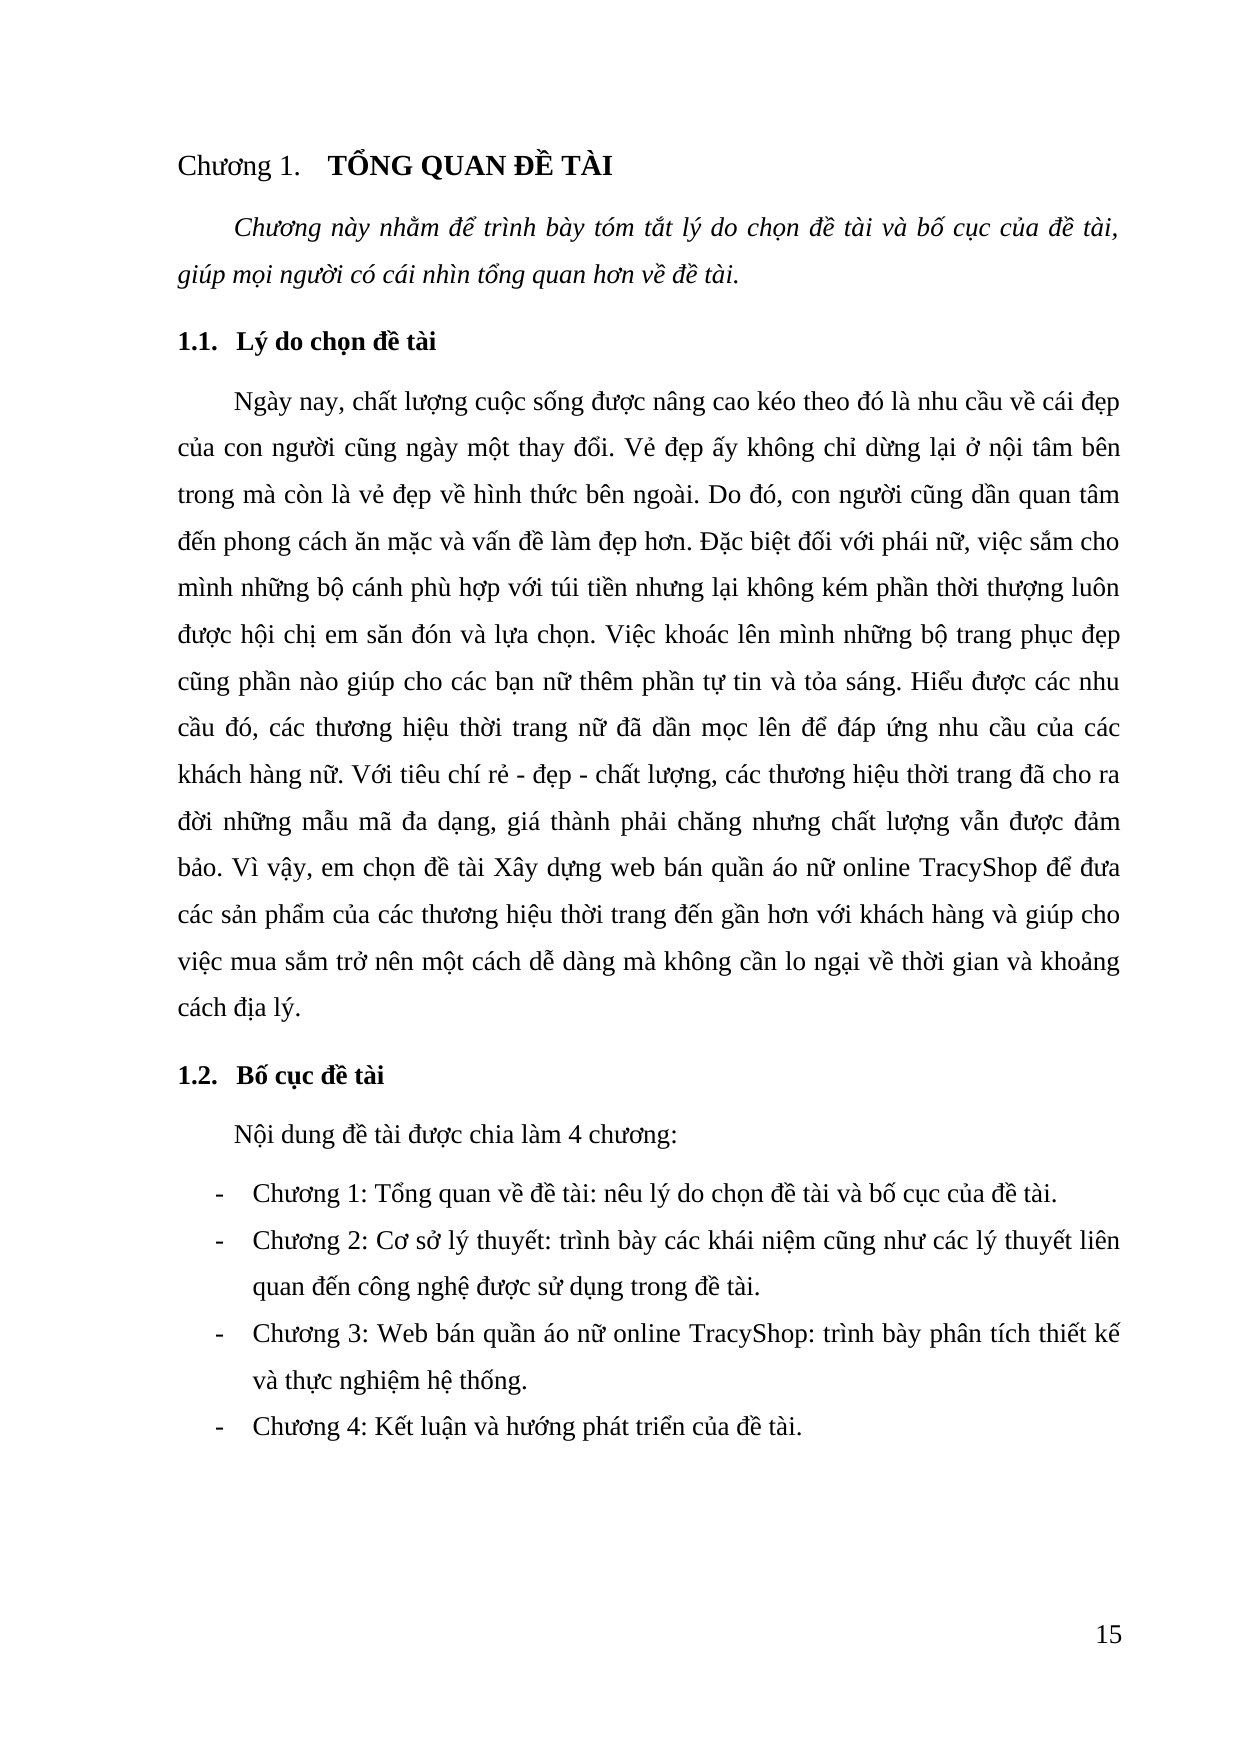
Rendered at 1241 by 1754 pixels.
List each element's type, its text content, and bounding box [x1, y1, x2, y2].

text Nội dung đề tài được chia làm 4 chương: [177, 1118, 1122, 1149]
subtitle TỔNG QUAN ĐỀ TÀI [177, 148, 1122, 182]
text Ngày nay, chất lượng cuộc sống được nâng cao kéo theo đó là nhu cầu về cái đẹp của con người cũng ngày một thay đổi. Vẻ đẹp ấy không chỉ dừng lại ở nội tâm bên trong mà còn là vẻ đẹp về hình thức bên ngoài. Do đó, con người cũng dần quan tâm đến phong cách ăn mặc và vấn đề làm đẹp hơn. Đặc biệt đối với phái nữ, việc sắm cho mình những bộ cánh phù hợp với túi tiền nhưng lại không kém phần thời thượng luôn được hội chị em săn đón và lựa chọn. Việc khoác lên mình những bộ trang phục đẹp cũng phần nào giúp cho các bạn nữ thêm phần tự tin và tỏa sáng. Hiểu được các nhu cầu đó, các thương hiệu thời trang nữ đã dần mọc lên để đáp ứng nhu cầu của các khách hàng nữ. Với tiêu chí rẻ - đẹp - chất lượng, các thương hiệu thời trang đã cho ra đời những mẫu mã đa dạng, giá thành phải chăng nhưng chất lượng vẫn được đảm bảo. Vì vậy, em chọn đề tài Xây dựng web bán quần áo nữ online TracyShop để đưa các sản phẩm của các thương hiệu thời trang đến gần hơn với khách hàng và giúp cho việc mua sắm trở nên một cách dễ dàng mà không cần lo ngại về thời gian và khoảng cách địa lý. [177, 385, 1122, 1022]
list Chương 4: Kết luận và hướng phát triển của đề tài. [215, 1411, 1122, 1442]
text Chương này nhằm để trình bày tóm tắt lý do chọn đề tài và bố cục của đề tài, giúp mọi người có cái nhìn tổng quan hơn về đề tài. [177, 211, 1122, 289]
list Chương 1: Tổng quan về đề tài: nêu lý do chọn đề tài và bố cục của đề tài. [215, 1177, 1122, 1208]
subtitle Lý do chọn đề tài [177, 326, 1122, 357]
list Chương 3: Web bán quần áo nữ online TracyShop: trình bày phân tích thiết kế và thực nghiệm hệ thống. [215, 1317, 1122, 1395]
list Chương 2: Cơ sở lý thuyết: trình bày các khái niệm cũng như các lý thuyết liên quan đến công nghệ được sử dụng trong đề tài. [215, 1224, 1122, 1302]
subtitle Bố cục đề tài [177, 1059, 1122, 1090]
